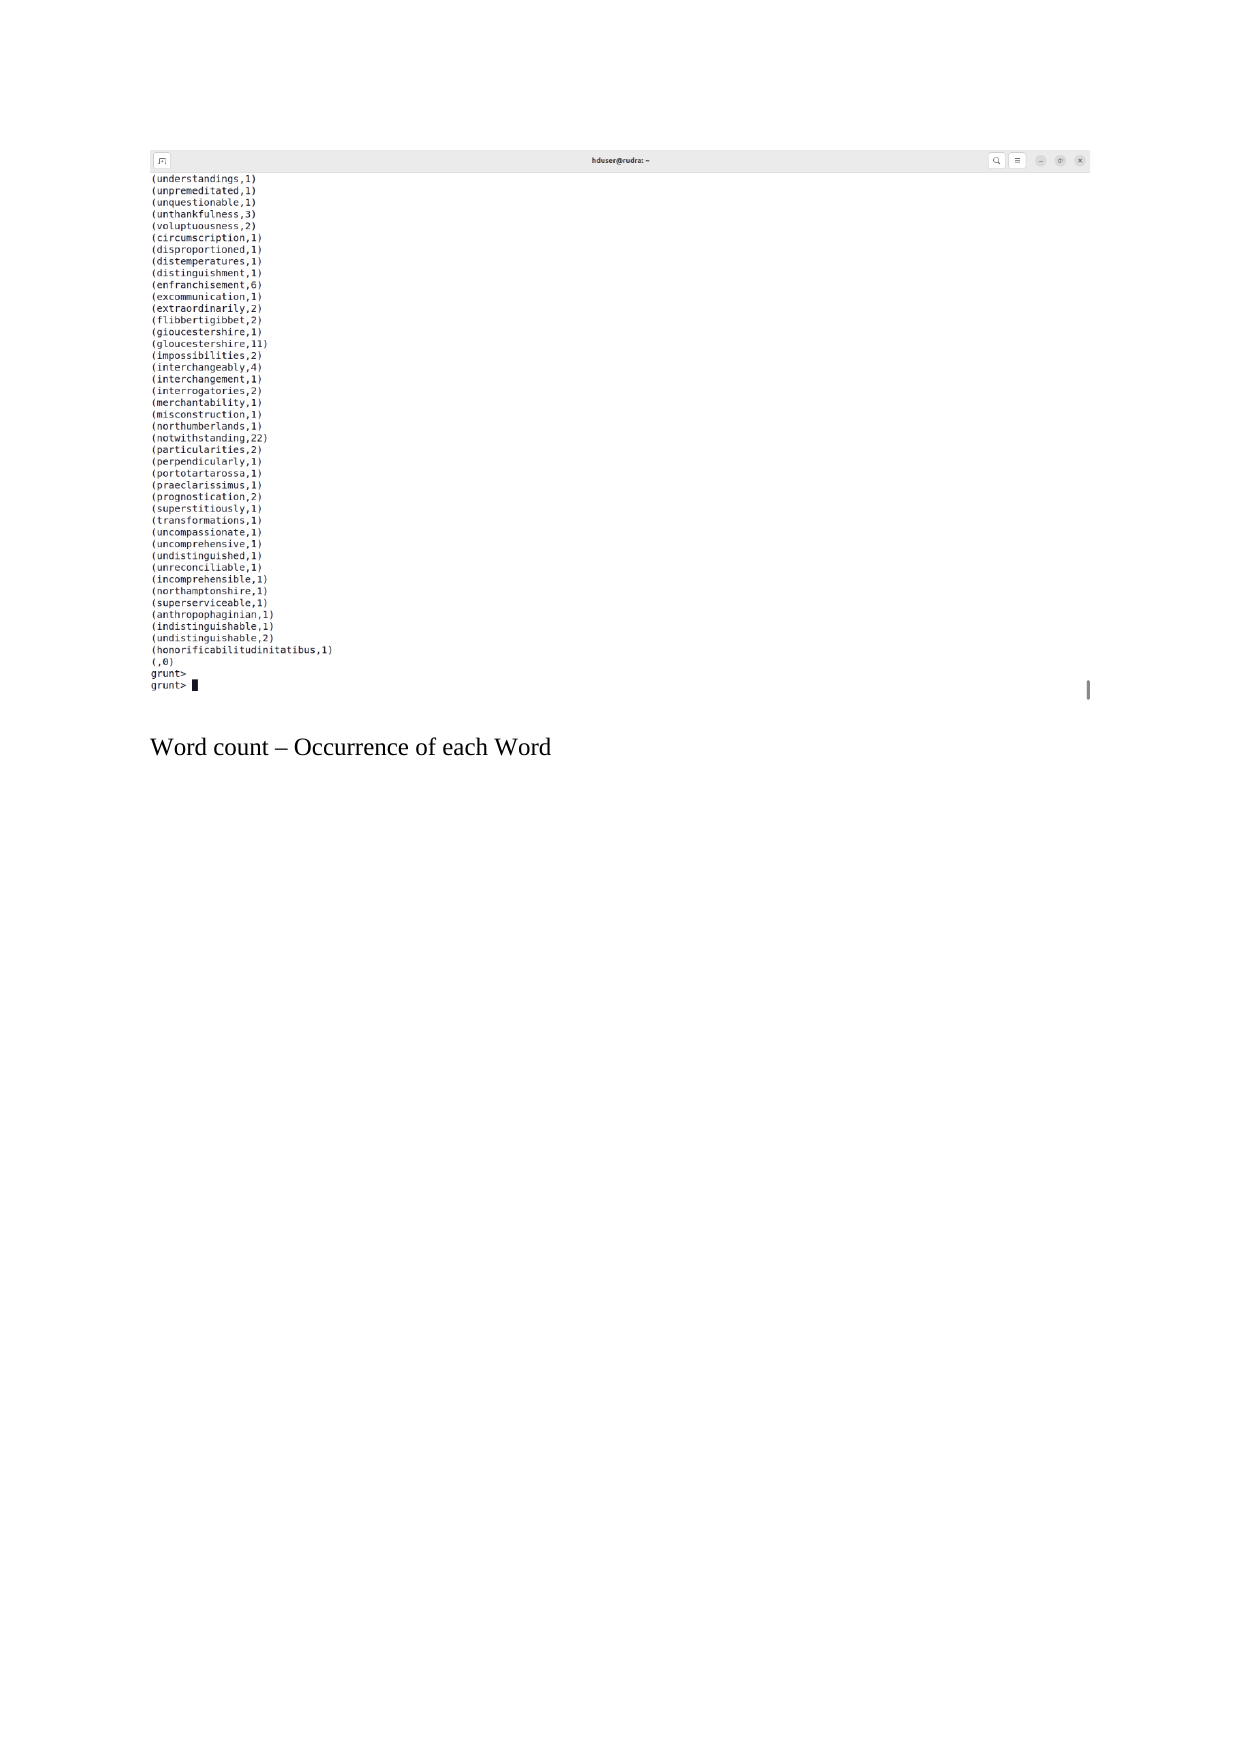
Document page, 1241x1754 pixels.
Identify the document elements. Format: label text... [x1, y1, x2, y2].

picture [150, 150, 1091, 701]
text Word count – Occurrence of each Word [150, 732, 1090, 760]
